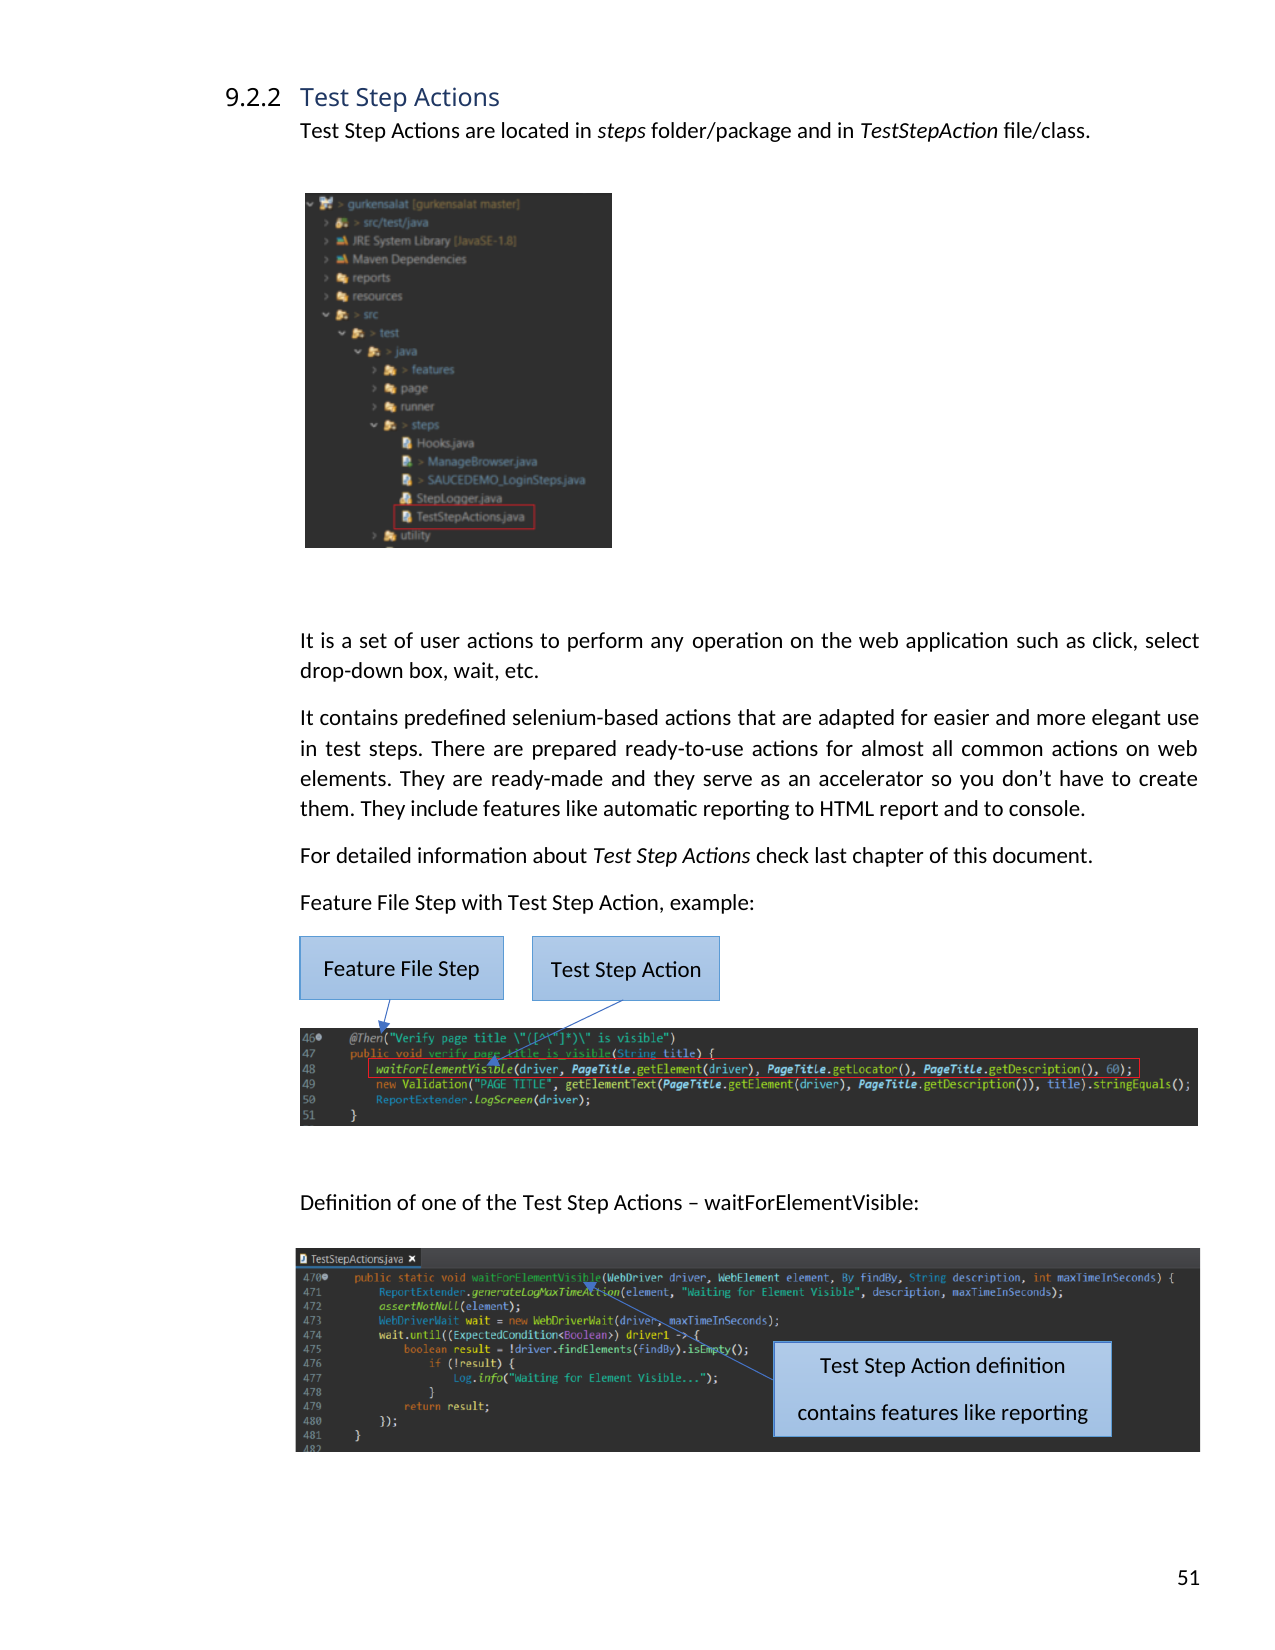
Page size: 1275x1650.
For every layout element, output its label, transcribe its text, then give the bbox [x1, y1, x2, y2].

text Feature File Step with Test Step Action, example: [300, 888, 1200, 916]
subtitle Test Step Actions [225, 79, 1200, 113]
text It contains predefined selenium-based actions that are adapted for easier and more elegant use in test steps. There are prepared ready-to-use actions for almost all common actions on web elements. They are ready-made and they serve as an accelerator so you don’t have to create them. They include features like automatic reporting to HTML report and to console. [300, 703, 1200, 822]
text Definition of one of the Test Step Actions – waitForElementVisible: [300, 1188, 1200, 1217]
picture [305, 193, 612, 548]
picture [300, 1028, 1198, 1126]
picture [295, 1248, 1200, 1452]
text Test Step Actions are located in steps folder/package and in TestStepAction file/class. [300, 116, 1200, 144]
text It is a set of user actions to perform any operation on the web application such as click, select drop-down box, wait, etc. [300, 626, 1200, 684]
text For detailed information about Test Step Actions check last chapter of this document. [300, 841, 1200, 869]
